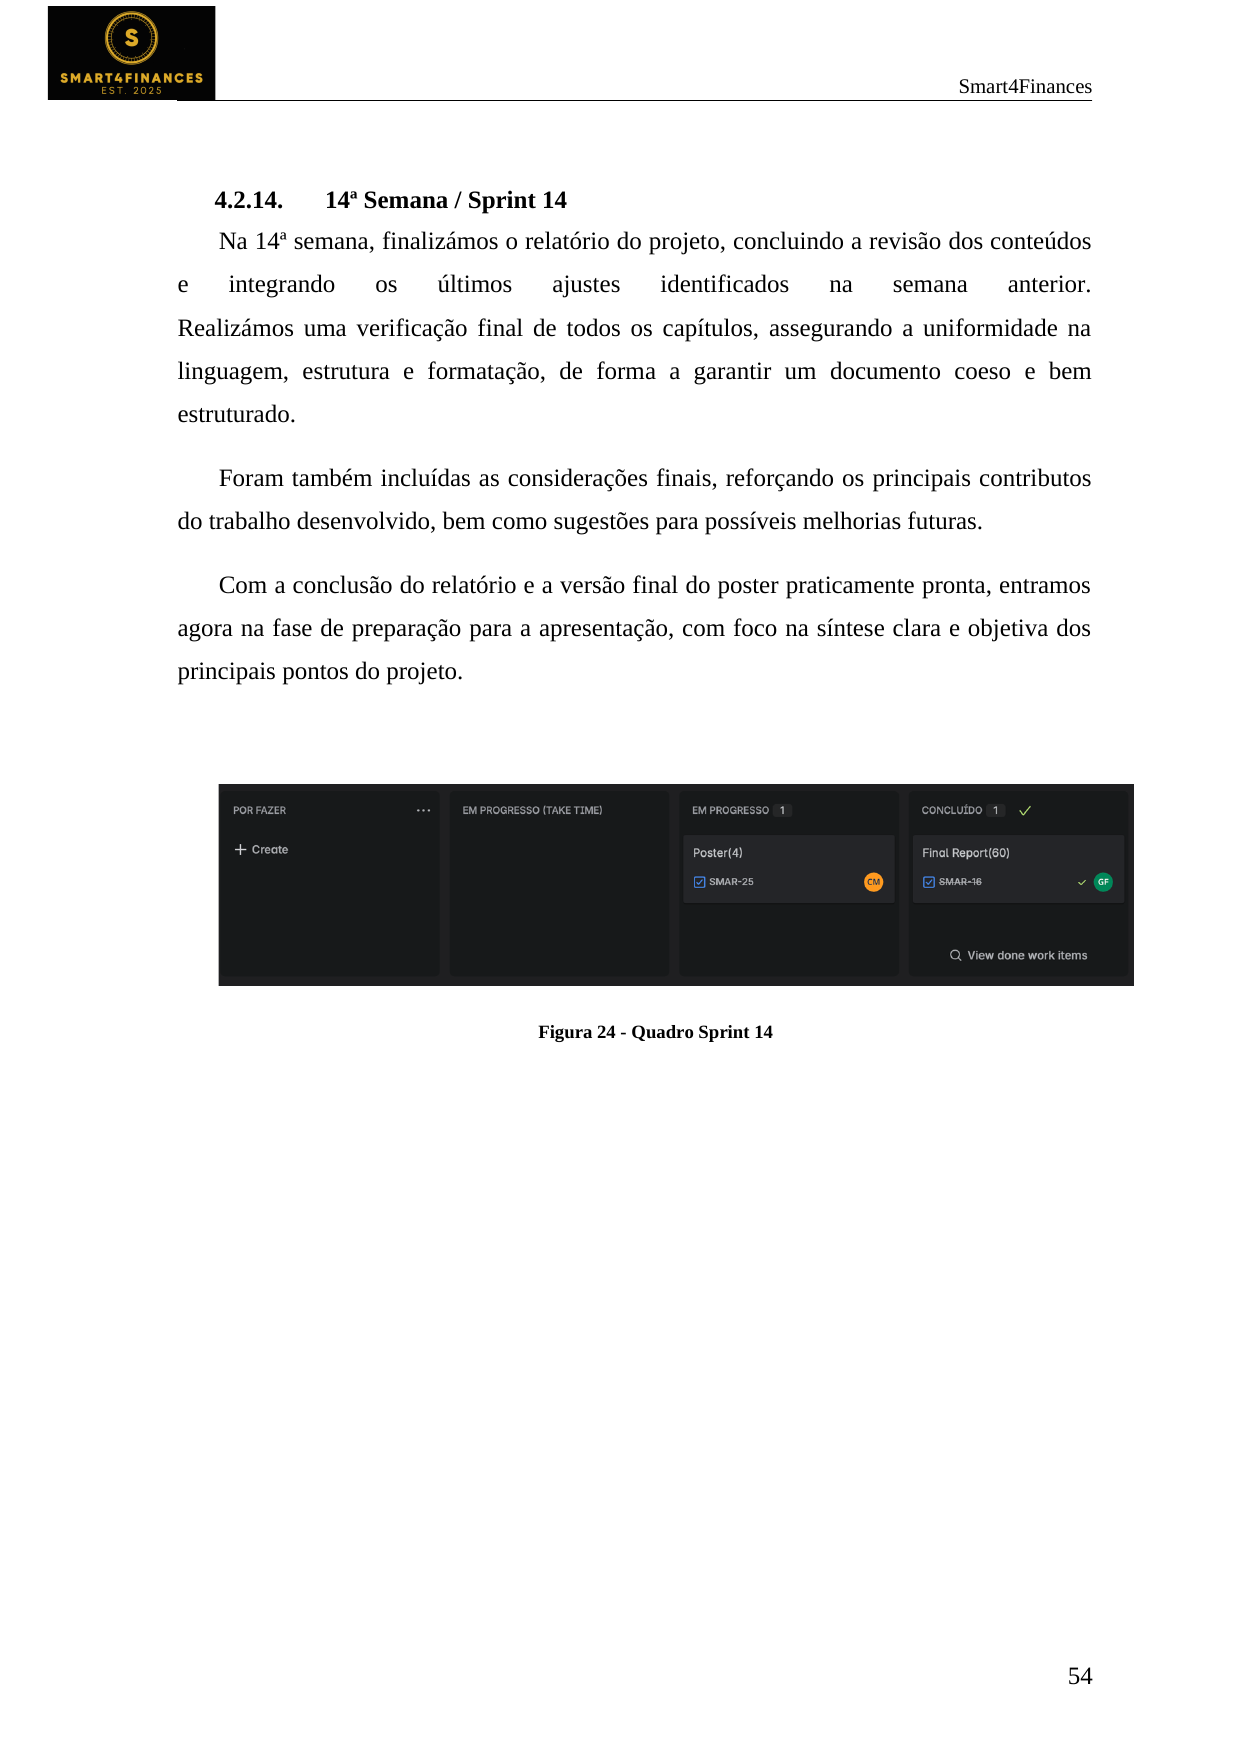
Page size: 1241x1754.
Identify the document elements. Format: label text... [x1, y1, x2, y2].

text Na 14ª semana, finalizámos o relatório do projeto, concluindo a revisão dos conteúdos e integrando os últimos ajustes identificados na semana anterior. Realizámos uma verificação final de todos os capítulos, assegurando a uniformidade na linguagem, estrutura e formatação, de forma a garantir um documento coeso e bem estruturado. [177, 226, 1092, 428]
text Com a conclusão do relatório e a versão final do poster praticamente pronta, entramos agora na fase de preparação para a apresentação, com foco na síntese clara e objetiva dos principais pontos do projeto. [177, 570, 1092, 685]
text Figura 24 - Quadro Sprint 14 [177, 1021, 1092, 1043]
picture [218, 784, 1134, 986]
text Foram também incluídas as considerações finais, reforçando os principais contributos do trabalho desenvolvido, bem como sugestões para possíveis melhorias futuras. [177, 463, 1092, 535]
picture [47, 6, 216, 100]
subtitle 14ª Semana / Sprint 14 [214, 185, 1092, 214]
